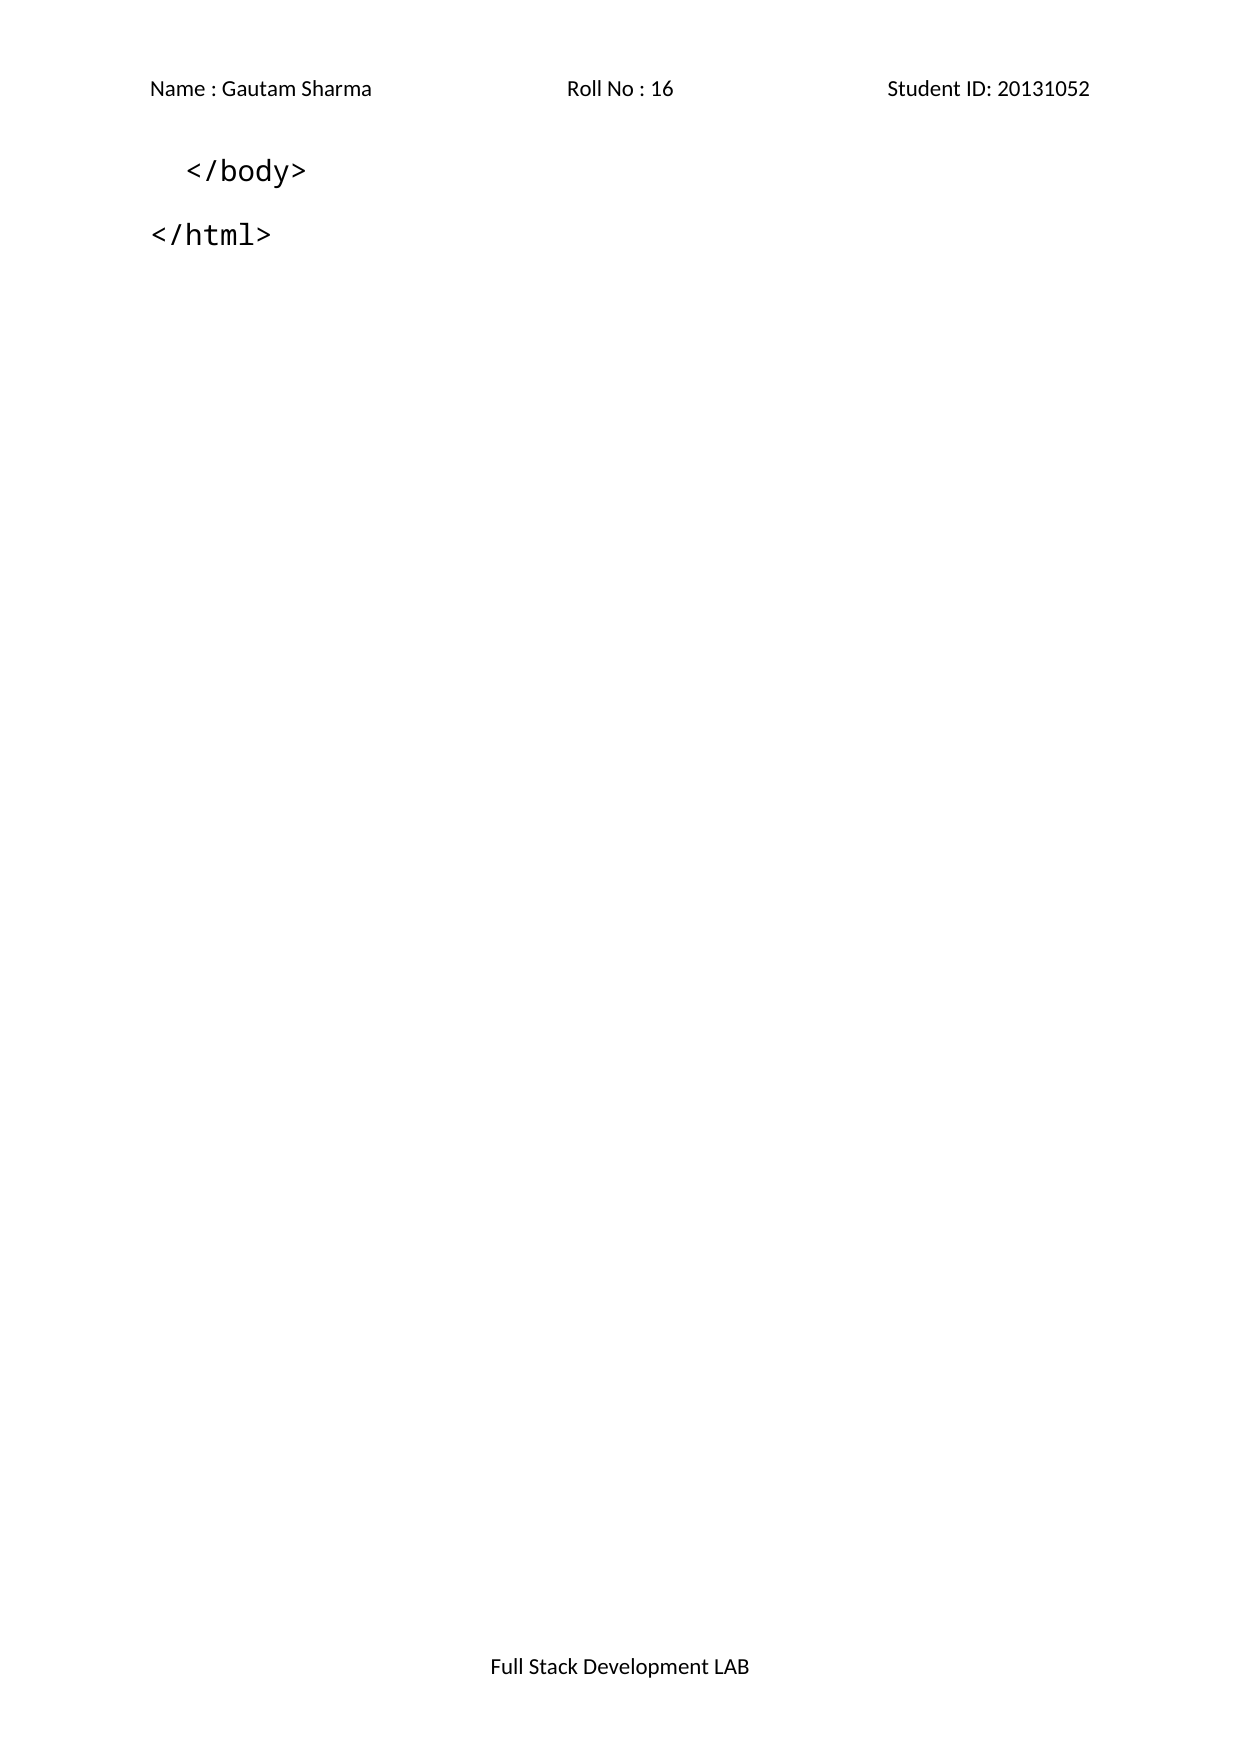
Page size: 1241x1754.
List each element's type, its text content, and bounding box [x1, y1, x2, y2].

text </html> [150, 215, 1090, 254]
text </body> [150, 150, 1090, 190]
